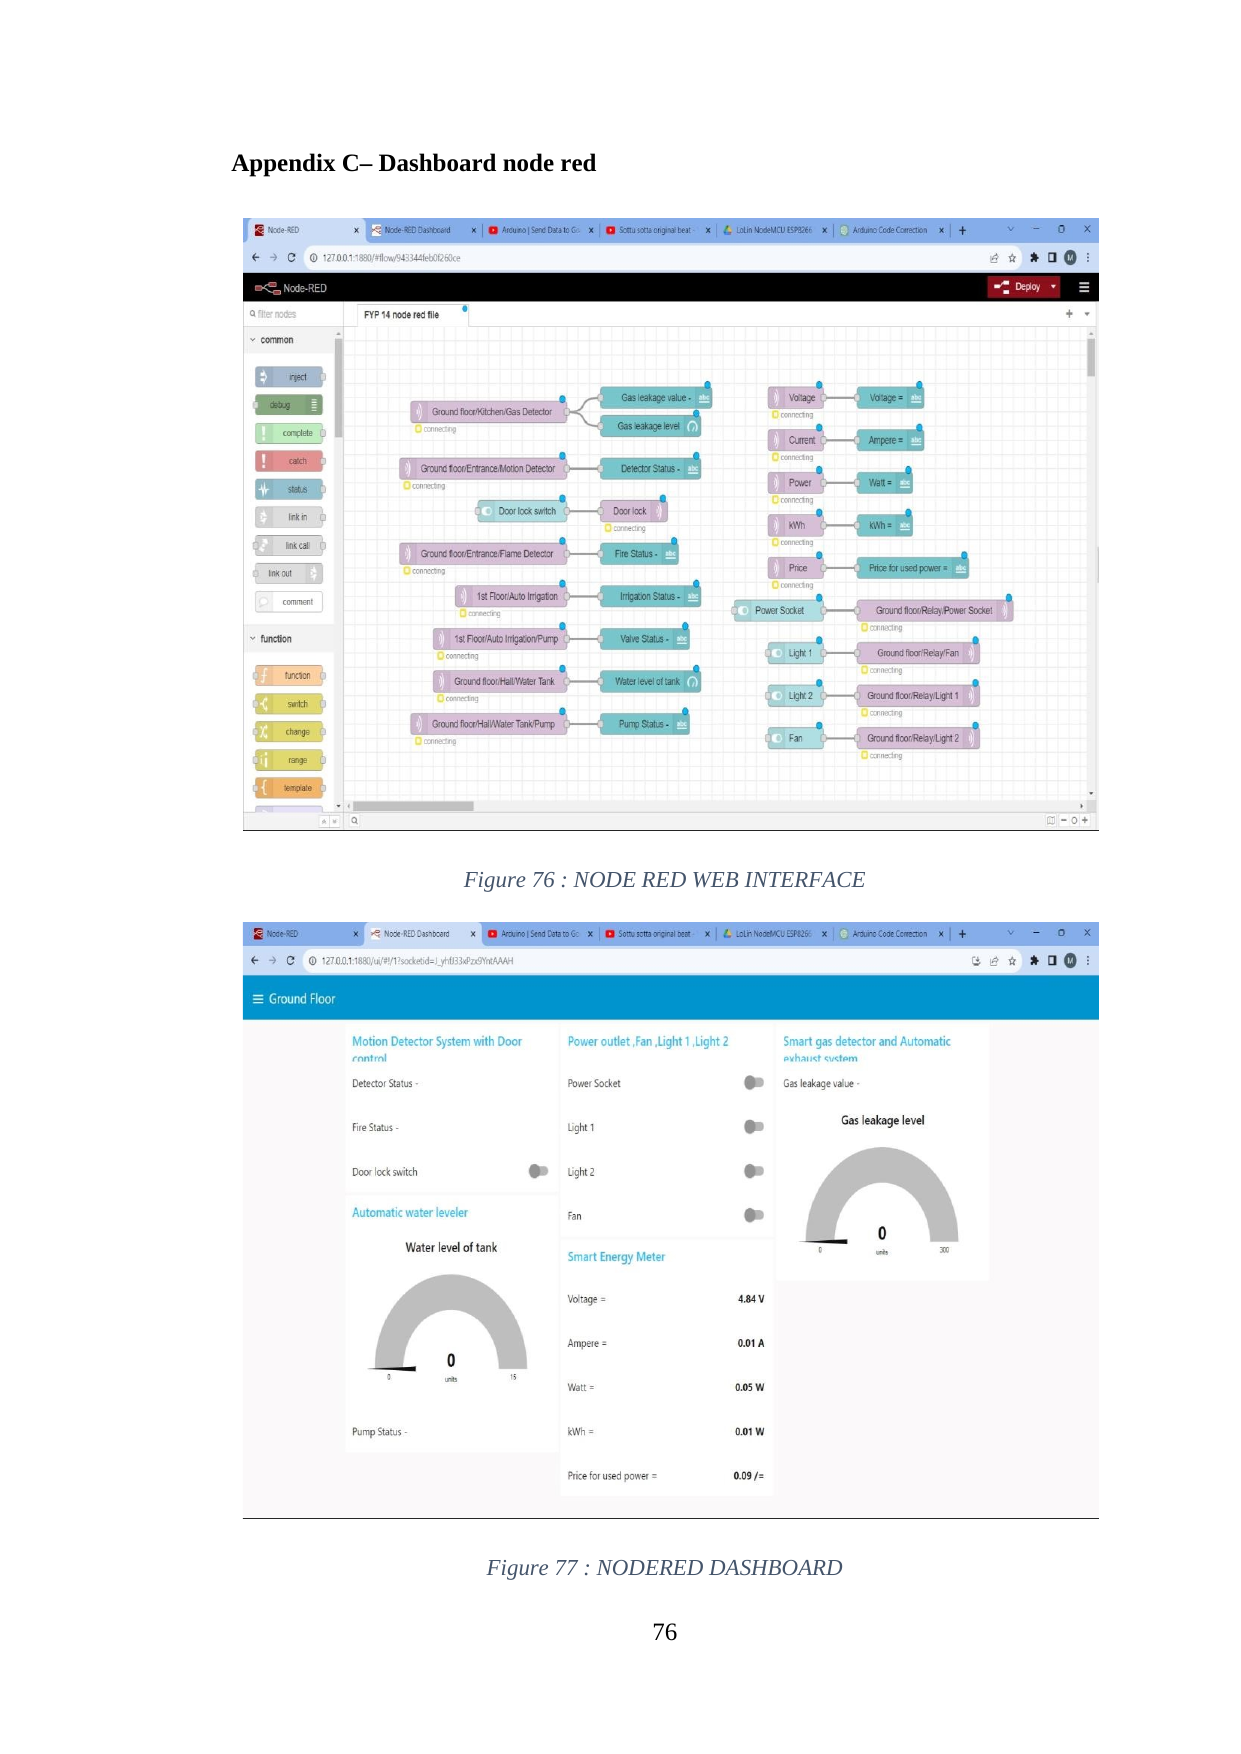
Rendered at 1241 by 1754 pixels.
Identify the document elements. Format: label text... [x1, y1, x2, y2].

text Figure 77 : NODERED DASHBOARD [308, 1554, 1021, 1581]
picture [243, 218, 1099, 831]
picture [242, 922, 1099, 975]
subtitle Appendix C– Dashboard node red [231, 148, 1155, 176]
picture [270, 994, 307, 1004]
picture [242, 1019, 1099, 1519]
picture [253, 994, 263, 1003]
text Figure 76 : NODE RED WEB INTERFACE [308, 866, 1021, 893]
picture [311, 993, 334, 1004]
